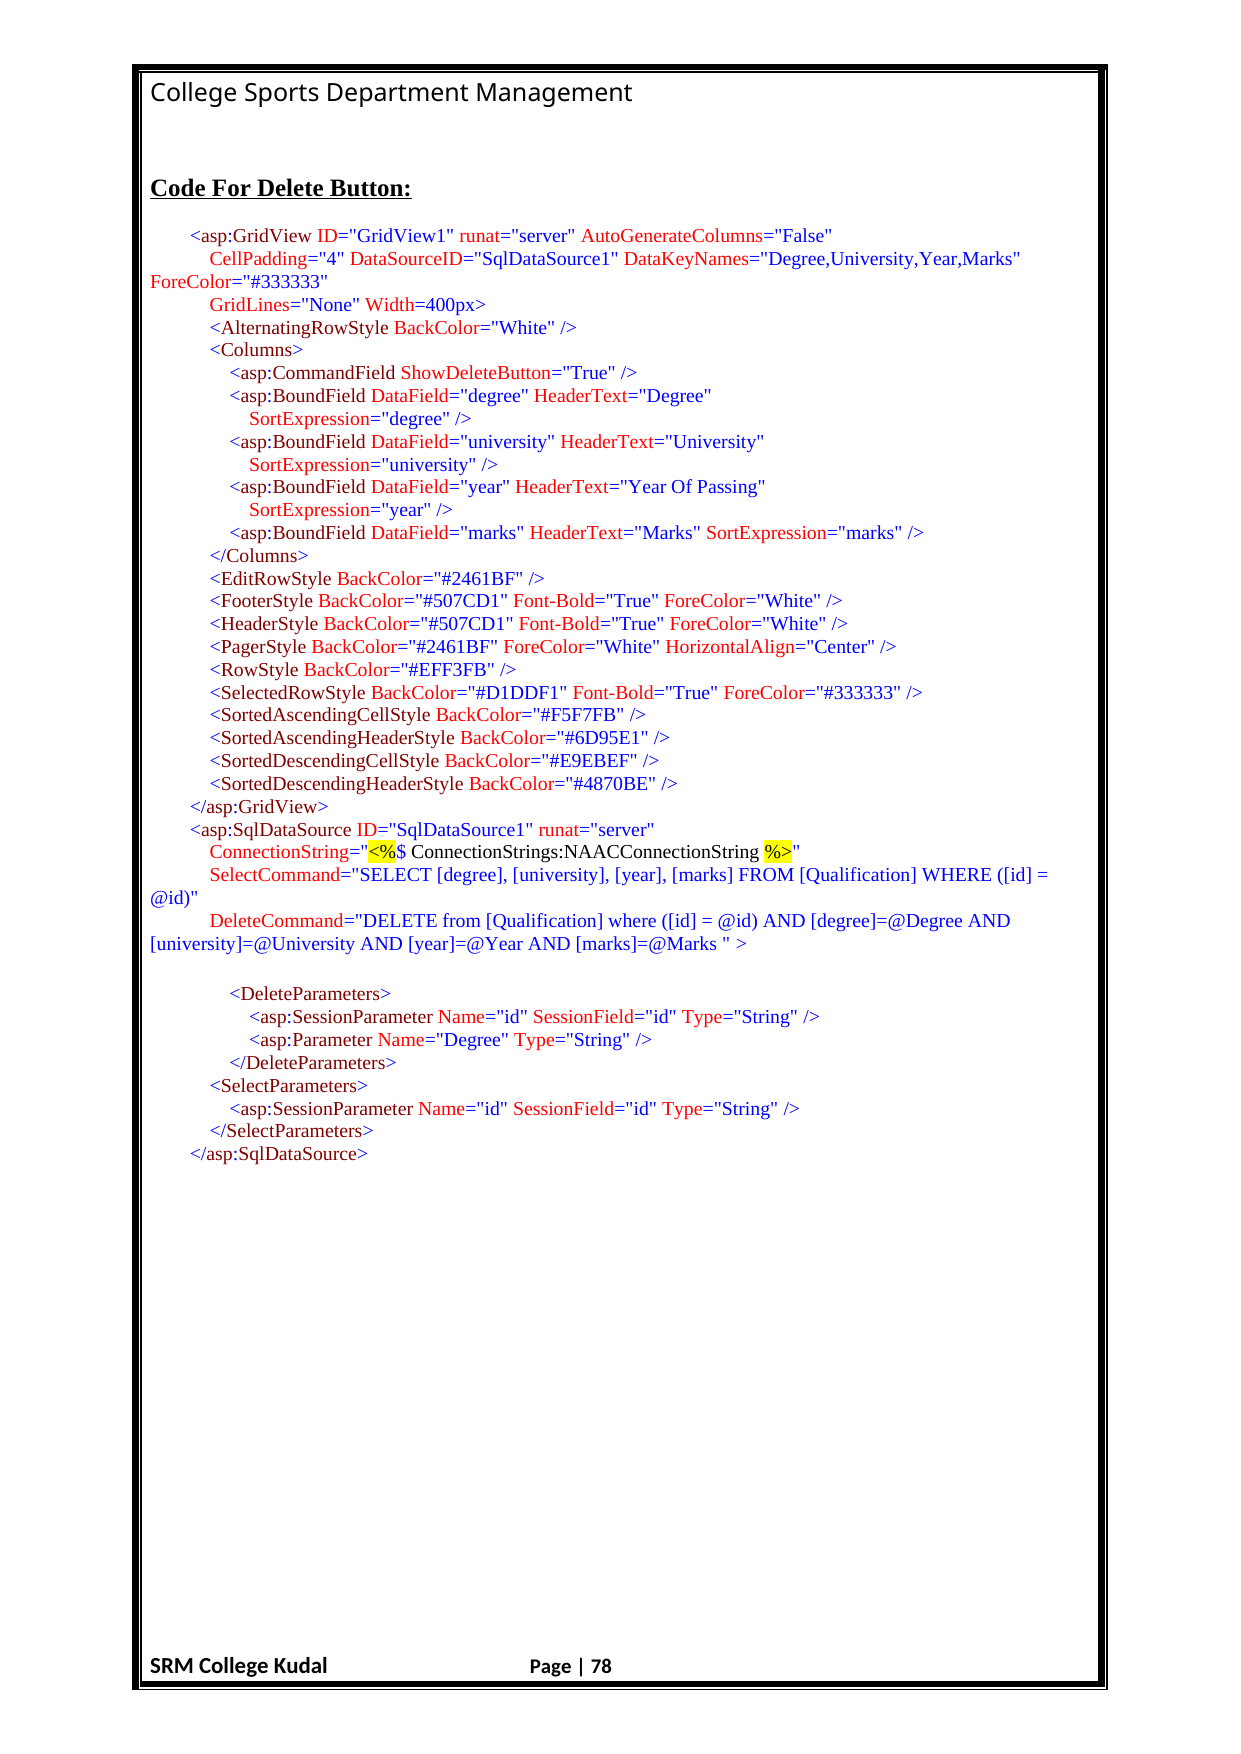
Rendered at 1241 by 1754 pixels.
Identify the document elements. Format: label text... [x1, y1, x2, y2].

text <asp:Parameter Name="Degree" Type="String" /> [150, 1028, 1090, 1051]
text ConnectionString="<%$ ConnectionStrings:NAACConnectionString %>" [396, 840, 764, 863]
text DeleteCommand="DELETE from [Qualification] where ([id] = @id) AND [degree]=@Degree AND [university]=@University AND [year]=@Year AND [marks]=@Marks " > [150, 909, 1090, 954]
text <DeleteParameters> [150, 982, 1090, 1005]
text <asp:BoundField DataField="degree" HeaderText="Degree" [150, 384, 1090, 407]
text <asp:BoundField DataField="marks" HeaderText="Marks" SortExpression="marks" /> [150, 521, 1090, 544]
text SortExpression="degree" /> [150, 407, 1090, 430]
text </asp:GridView> [150, 795, 1090, 817]
text <AlternatingRowStyle BackColor="White" /> [150, 316, 1090, 338]
text <EditRowStyle BackColor="#2461BF" /> [150, 567, 1090, 589]
text <SelectedRowStyle BackColor="#D1DDF1" Font-Bold="True" ForeColor="#333333" /> [150, 681, 1090, 703]
text <asp:SessionParameter Name="id" SessionField="id" Type="String" /> [150, 1005, 1090, 1028]
text GridLines="None" Width=400px> [150, 293, 1090, 316]
text ConnectionString="<%$ ConnectionStrings:NAACConnectionString %>" [792, 840, 1090, 863]
text <SelectParameters> [150, 1074, 1090, 1096]
text <SortedDescendingCellStyle BackColor="#E9EBEF" /> [150, 749, 1090, 772]
text <asp:SessionParameter Name="id" SessionField="id" Type="String" /> [150, 1096, 1090, 1119]
text <PagerStyle BackColor="#2461BF" ForeColor="White" HorizontalAlign="Center" /> [150, 635, 1090, 658]
text </SelectParameters> [150, 1119, 1090, 1142]
text <SortedAscendingHeaderStyle BackColor="#6D95E1" /> [150, 726, 1090, 749]
text <HeaderStyle BackColor="#507CD1" Font-Bold="True" ForeColor="White" /> [150, 612, 1090, 635]
text <FooterStyle BackColor="#507CD1" Font-Bold="True" ForeColor="White" /> [150, 589, 1090, 612]
text <SortedDescendingHeaderStyle BackColor="#4870BE" /> [150, 772, 1090, 795]
text <SortedAscendingCellStyle BackColor="#F5F7FB" /> [150, 703, 1090, 726]
text </Columns> [150, 544, 1090, 567]
text Code For Delete Button: [150, 173, 1090, 202]
text SortExpression="year" /> [150, 498, 1090, 521]
text <asp:SqlDataSource ID="SqlDataSource1" runat="server" [150, 817, 1090, 840]
text SortExpression="university" /> [150, 452, 1090, 475]
text <asp:CommandField ShowDeleteButton="True" /> [150, 361, 1090, 384]
text SelectCommand="SELECT [degree], [university], [year], [marks] FROM [Qualification] WHERE ([id] = @id)" [150, 863, 1090, 909]
text </asp:SqlDataSource> [150, 1142, 1090, 1165]
text <Columns> [150, 338, 1090, 361]
text <asp:BoundField DataField="university" HeaderText="University" [150, 430, 1090, 452]
text <asp:GridView ID="GridView1" runat="server" AutoGenerateColumns="False" [150, 224, 1090, 247]
text </DeleteParameters> [150, 1051, 1090, 1074]
text <asp:BoundField DataField="year" HeaderText="Year Of Passing" [150, 475, 1090, 498]
text ConnectionString="<%$ ConnectionStrings:NAACConnectionString %>" [150, 840, 368, 863]
text <RowStyle BackColor="#EFF3FB" /> [150, 658, 1090, 681]
text CellPadding="4" DataSourceID="SqlDataSource1" DataKeyNames="Degree,University,Year,Marks" ForeColor="#333333" [150, 247, 1090, 293]
